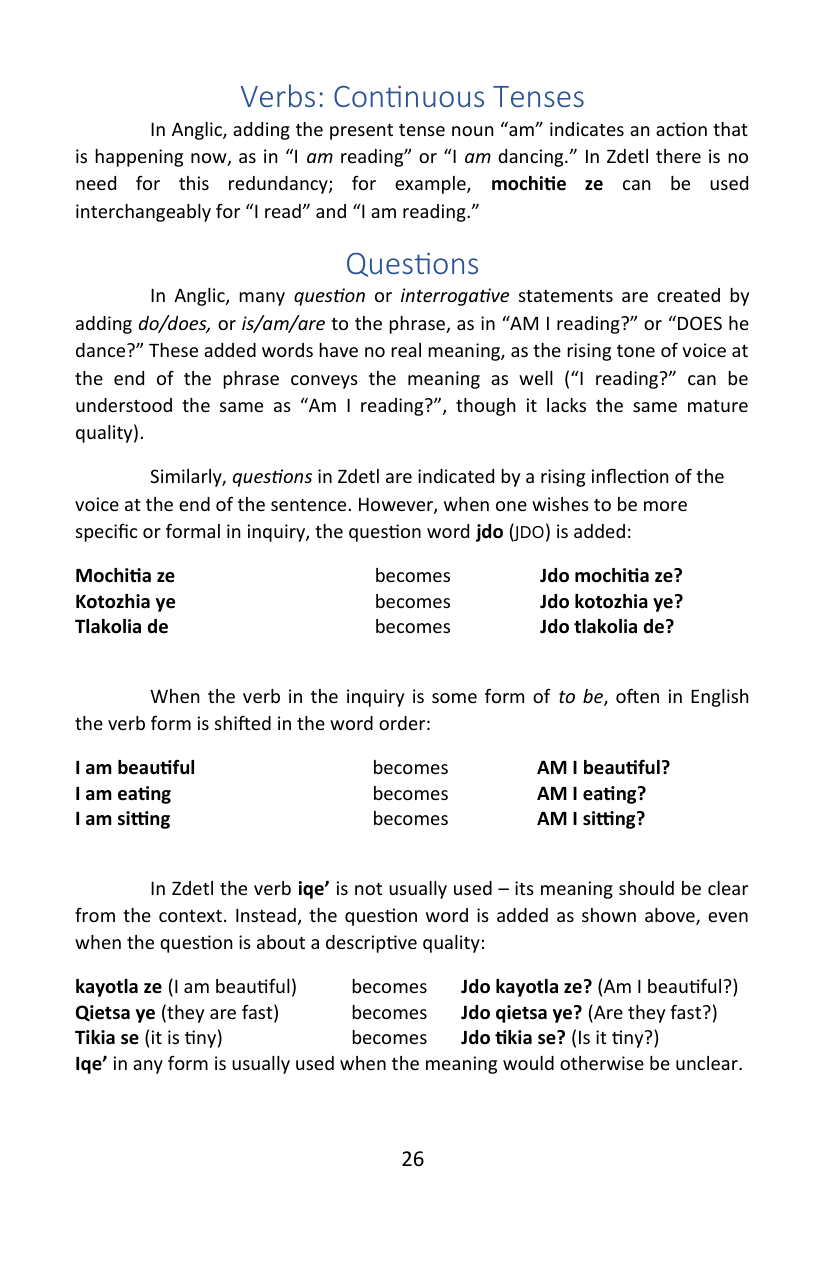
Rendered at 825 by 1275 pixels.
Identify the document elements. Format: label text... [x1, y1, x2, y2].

table_cell Jdo tlakolia de? [529, 614, 761, 639]
table_cell I am eating [64, 780, 295, 805]
table_cell Qietsa ye (they are fast) [64, 999, 328, 1024]
table_header kayotla ze (I am beautiful) [64, 974, 328, 999]
text When the verb in the inquiry is some form of to be, often in English the verb form is shifted in the word order: [75, 683, 750, 736]
table_header Jdo kayotla ze? (Am I beautiful?) [450, 974, 755, 999]
table_cell Kotozhia ye [64, 588, 296, 613]
text In Anglic, many question or interrogative statements are created by adding do/does, or is/am/are to the phrase, as in “AM I reading?” or “DOES he dance?” These added words have no real meaning, as the rising tone of voice at the end of the phrase conveys the meaning as well (“I reading?” can be understood the same as “Am I reading?”, though it lacks the same mature quality). [75, 283, 750, 445]
text In Zdetl the verb iqe’ is not usually used – its meaning should be clear from the context. Instead, the question word is added as shown above, even when the question is about a descriptive quality: [75, 875, 750, 955]
table_header becomes [295, 754, 526, 780]
table_cell Jdo kotozhia ye? [529, 588, 761, 613]
subtitle Questions [75, 242, 750, 283]
text Similarly, questions in Zdetl are indicated by a rising inflection of the voice at the end of the sentence. However, when one wishes to be more specific or formal in inquiry, the question word jdo (JDO) is added: [75, 464, 750, 544]
table_cell AM I sitting? [526, 805, 761, 831]
table_header I am beautiful [64, 754, 295, 780]
table_cell becomes [295, 805, 526, 831]
table_cell becomes [295, 780, 526, 805]
table_cell I am sitting [64, 805, 295, 831]
table_cell Jdo tikia se? (Is it tiny?) [450, 1024, 755, 1050]
text In Anglic, adding the present tense noun “am” indicates an action that is happening now, as in “I am reading” or “I am dancing.” In Zdetl there is no need for this redundancy; for example, mochitie ze can be used interchangeably for “I read” and “I am reading.” [75, 116, 750, 223]
table_cell Jdo qietsa ye? (Are they fast?) [450, 999, 755, 1024]
table_cell Tikia se (it is tiny) [64, 1024, 328, 1050]
subtitle Verbs: Continuous Tenses [75, 75, 750, 116]
table_cell becomes [296, 614, 529, 639]
table_header Mochitia ze [64, 563, 296, 588]
table_cell becomes [328, 1024, 450, 1050]
table_header becomes [328, 974, 450, 999]
table_header Jdo mochitia ze? [529, 563, 761, 588]
table_header AM I beautiful? [526, 754, 761, 780]
table_cell AM I eating? [526, 780, 761, 805]
table_cell becomes [296, 588, 529, 613]
table_cell becomes [328, 999, 450, 1024]
table_header becomes [296, 563, 529, 588]
table_cell Tlakolia de [64, 614, 296, 639]
text Iqe’ in any form is usually used when the meaning would otherwise be unclear. [75, 1050, 750, 1075]
